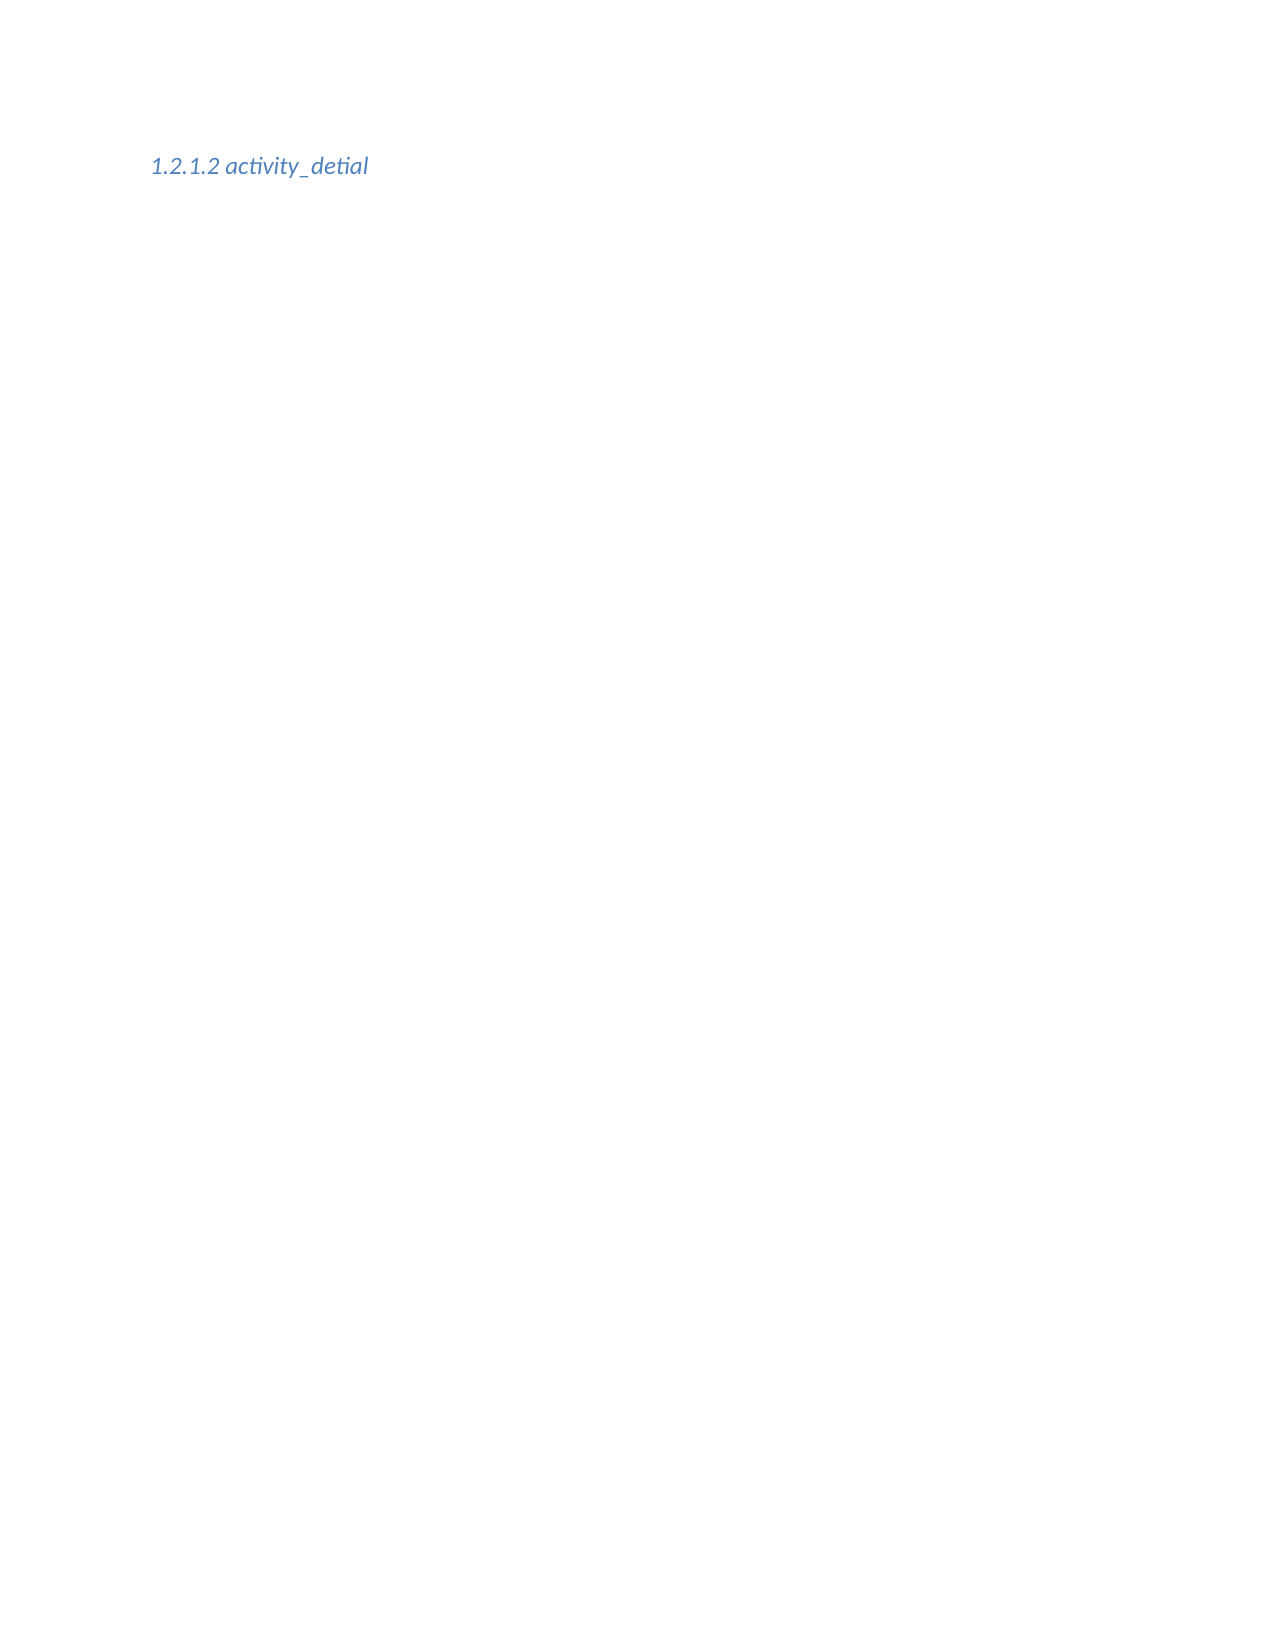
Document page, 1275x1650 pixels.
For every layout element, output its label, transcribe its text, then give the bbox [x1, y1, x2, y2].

subtitle 1.2.1.2 activity_detial [150, 150, 1125, 181]
